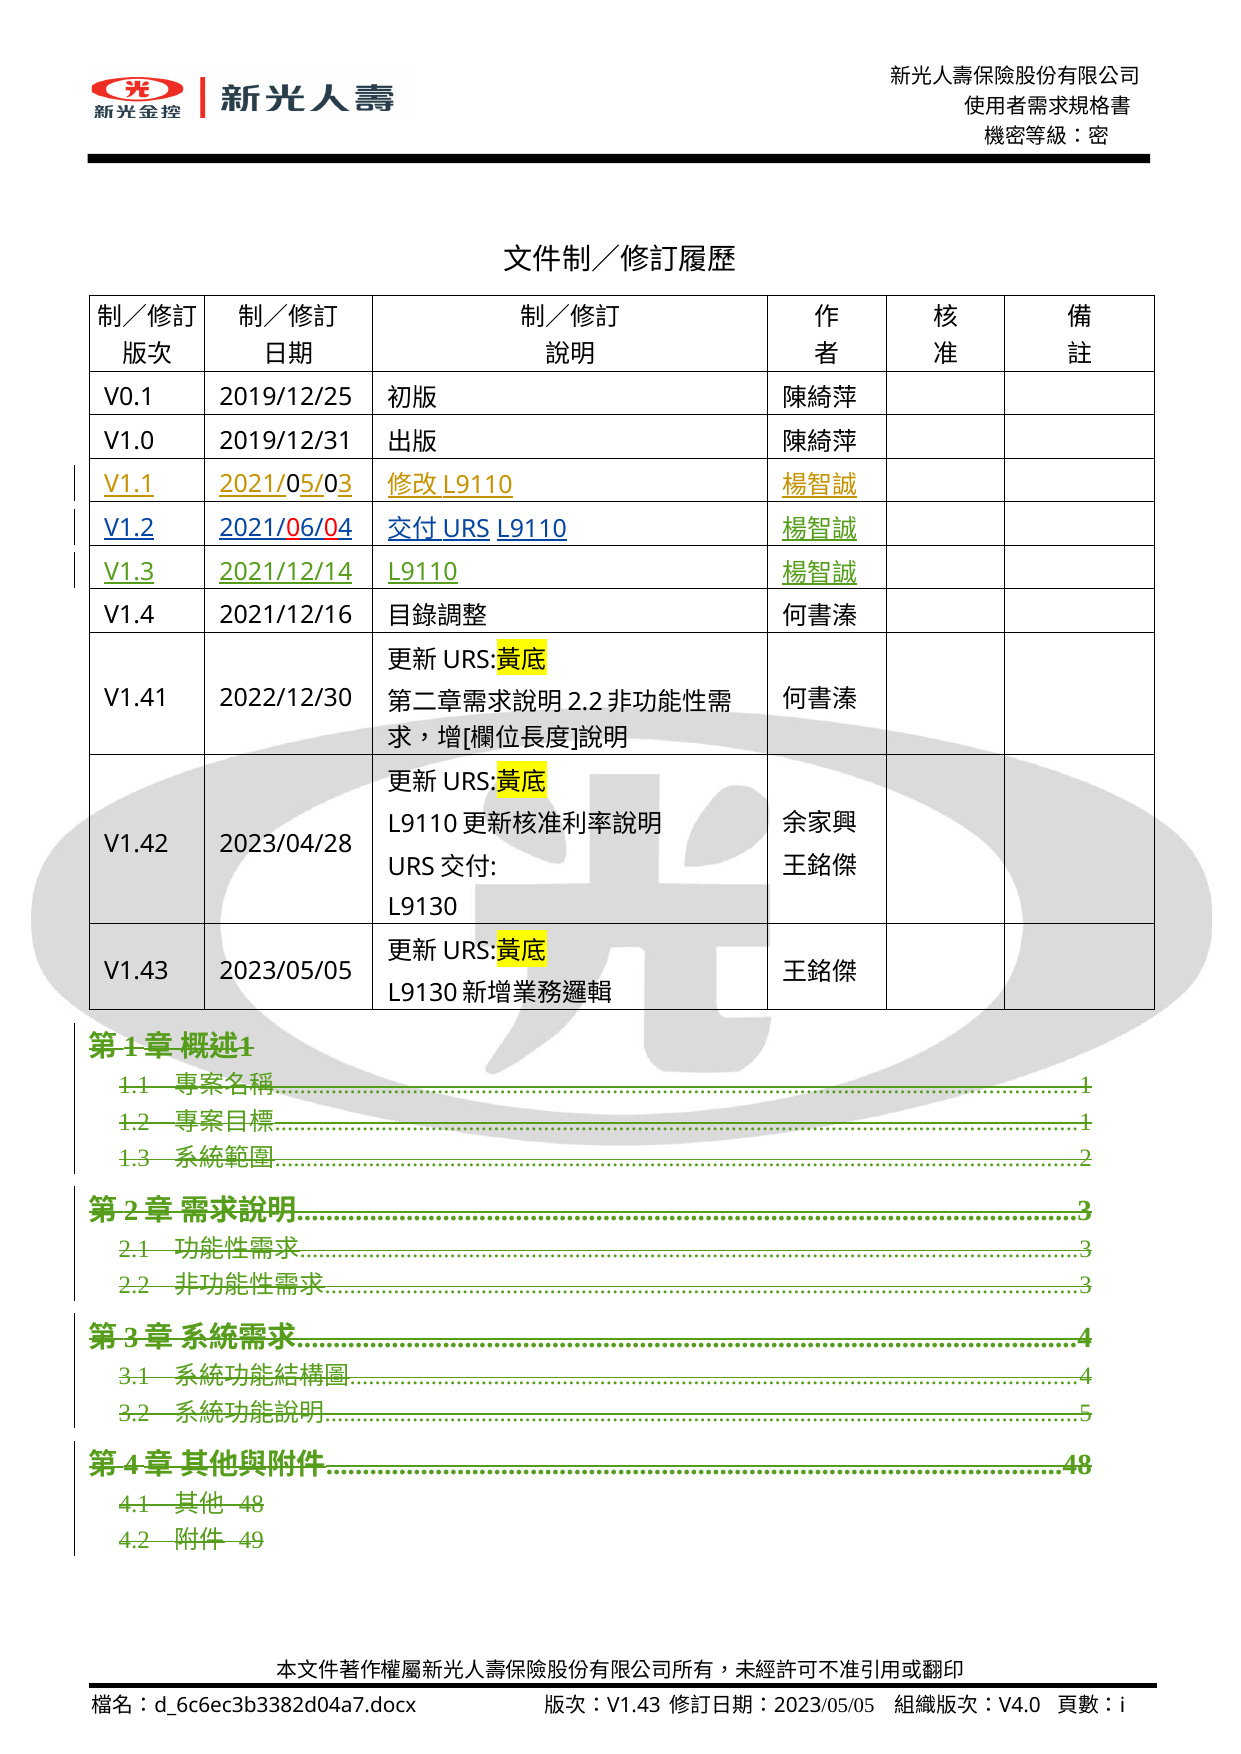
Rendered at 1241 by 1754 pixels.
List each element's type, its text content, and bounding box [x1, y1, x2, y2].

table_cell 更新URS:黃底 第二章需求說明2.2非功能性需求，增[欄位長度]說明 [373, 633, 767, 754]
table_cell [768, 546, 886, 588]
table_cell [1005, 546, 1154, 588]
table_cell [90, 546, 204, 588]
table_cell [1005, 924, 1154, 1009]
table_cell 出版 [373, 415, 767, 458]
table_cell [887, 502, 1004, 545]
table_cell [373, 459, 767, 501]
table_cell [768, 459, 886, 501]
table_cell [1005, 459, 1154, 501]
table_cell [1005, 755, 1154, 923]
table_cell 更新URS:黃底 L9110更新核准利率說明 URS交付: L9130 [373, 755, 767, 923]
table_cell 初版 [373, 372, 767, 414]
table_cell [887, 372, 1004, 414]
table_cell [373, 546, 767, 588]
table_cell [887, 459, 1004, 501]
table_header 備 註 [1005, 296, 1154, 371]
table_cell [1005, 589, 1154, 632]
table_cell 目錄調整 [373, 589, 767, 632]
table_cell [887, 415, 1004, 458]
table_cell 何書溱 [768, 633, 886, 754]
table_cell [887, 589, 1004, 632]
table_cell 2021/12/16 [205, 589, 372, 632]
table_cell 2023/04/28 [205, 755, 372, 923]
table_cell [90, 502, 204, 545]
table_header 制／修訂 日期 [205, 296, 372, 371]
table_cell 2019/12/25 [205, 372, 372, 414]
table_cell 00 [205, 502, 372, 545]
table_header 核 准 [887, 296, 1004, 371]
table_cell [1005, 502, 1154, 545]
table_cell [1005, 633, 1154, 754]
table_cell 何書溱 [768, 589, 886, 632]
table_cell 王銘傑 [768, 924, 886, 1009]
table_cell [887, 633, 1004, 754]
table_cell 00 [205, 459, 372, 501]
table_cell 2022/12/30 [205, 633, 372, 754]
table_header 制／修訂 說明 [373, 296, 767, 371]
table_cell V1.43 [90, 924, 204, 1009]
table_cell [887, 924, 1004, 1009]
table_cell 陳綺萍 [768, 372, 886, 414]
table_header 作 者 [768, 296, 886, 371]
table_cell V1.42 [90, 755, 204, 923]
table_header 制／修訂 版次 [90, 296, 204, 371]
text 文件制／修訂履歷 [89, 219, 1152, 294]
table_cell 2019/12/31 [205, 415, 372, 458]
table_cell [373, 502, 767, 545]
table_cell V0.1 [90, 372, 204, 414]
table_cell V1.4 [90, 589, 204, 632]
table_cell [1005, 372, 1154, 414]
table_cell [887, 546, 1004, 588]
picture [25, 699, 1215, 1152]
table_cell [1005, 415, 1154, 458]
table_cell 陳綺萍 [768, 415, 886, 458]
table_cell 更新URS:黃底 L9130新增業務邏輯 [373, 924, 767, 1009]
table_cell [887, 755, 1004, 923]
table_cell [768, 502, 886, 545]
table_cell V1.0 [90, 415, 204, 458]
table_cell [205, 546, 372, 588]
table_cell [90, 459, 204, 501]
table_cell 余家興 王銘傑 [768, 755, 886, 923]
table_cell 2023/05/05 [205, 924, 372, 1009]
table_cell V1.41 [90, 633, 204, 754]
picture [91, 61, 417, 118]
